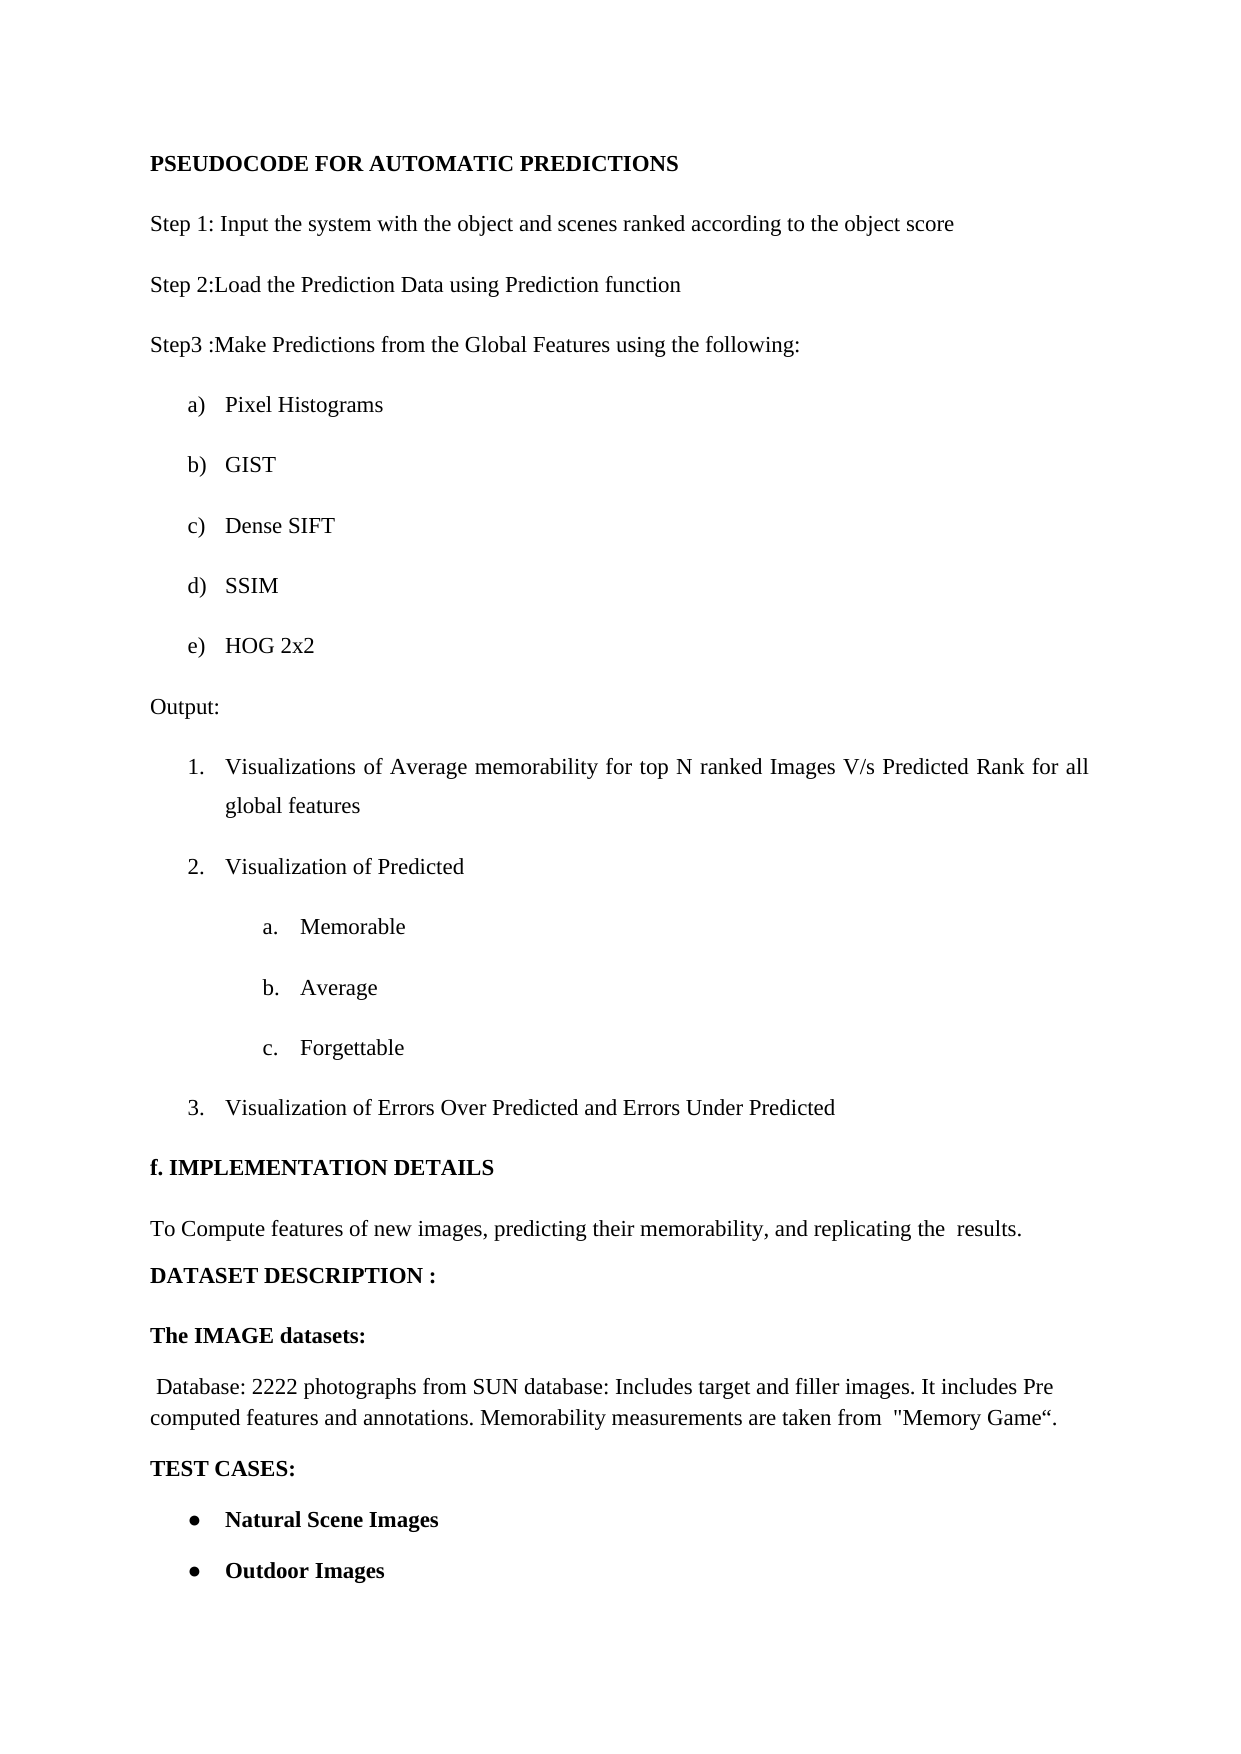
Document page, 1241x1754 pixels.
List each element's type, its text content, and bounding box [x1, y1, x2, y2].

list HOG 2x2 [187, 632, 1090, 659]
text Step 1: Input the system with the object and scenes ranked according to the object score [150, 210, 1090, 237]
list GIST [187, 452, 1090, 478]
list Visualizations of Average memorability for top N ranked Images V/s Predicted Rank for all global features [187, 753, 1090, 819]
list Forgettable [262, 1034, 1090, 1060]
text TEST CASES: [150, 1454, 1090, 1481]
text PSEUDOCODE FOR AUTOMATIC PREDICTIONS [150, 150, 1090, 176]
text The IMAGE datasets: [150, 1322, 1090, 1349]
text f. IMPLEMENTATION DETAILS [150, 1154, 1090, 1181]
text Output: [150, 693, 1090, 719]
list Visualization of Predicted [187, 853, 1090, 879]
text Database: 2222 photographs from SUN database: Includes target and filler images. It includes Pre computed features and annotations. Memorability measurements are taken from "Memory Game“. [150, 1373, 1090, 1430]
text Step 2:Load the Prediction Data using Prediction function [150, 271, 1090, 297]
list Dense SIFT [187, 512, 1090, 538]
text To Compute features of new images, predicting their memorability, and replicating the results. [150, 1215, 1090, 1241]
list Outdoor Images [187, 1557, 1090, 1583]
list Pixel Histograms [187, 391, 1090, 418]
list SSIM [187, 572, 1090, 598]
list Average [262, 973, 1090, 1000]
list Memorable [262, 913, 1090, 939]
text Step3 :Make Predictions from the Global Features using the following: [150, 331, 1090, 357]
list Visualization of Errors Over Predicted and Errors Under Predicted [187, 1094, 1090, 1121]
text DATASET DESCRIPTION : [150, 1262, 1090, 1288]
list Natural Scene Images [187, 1506, 1090, 1532]
